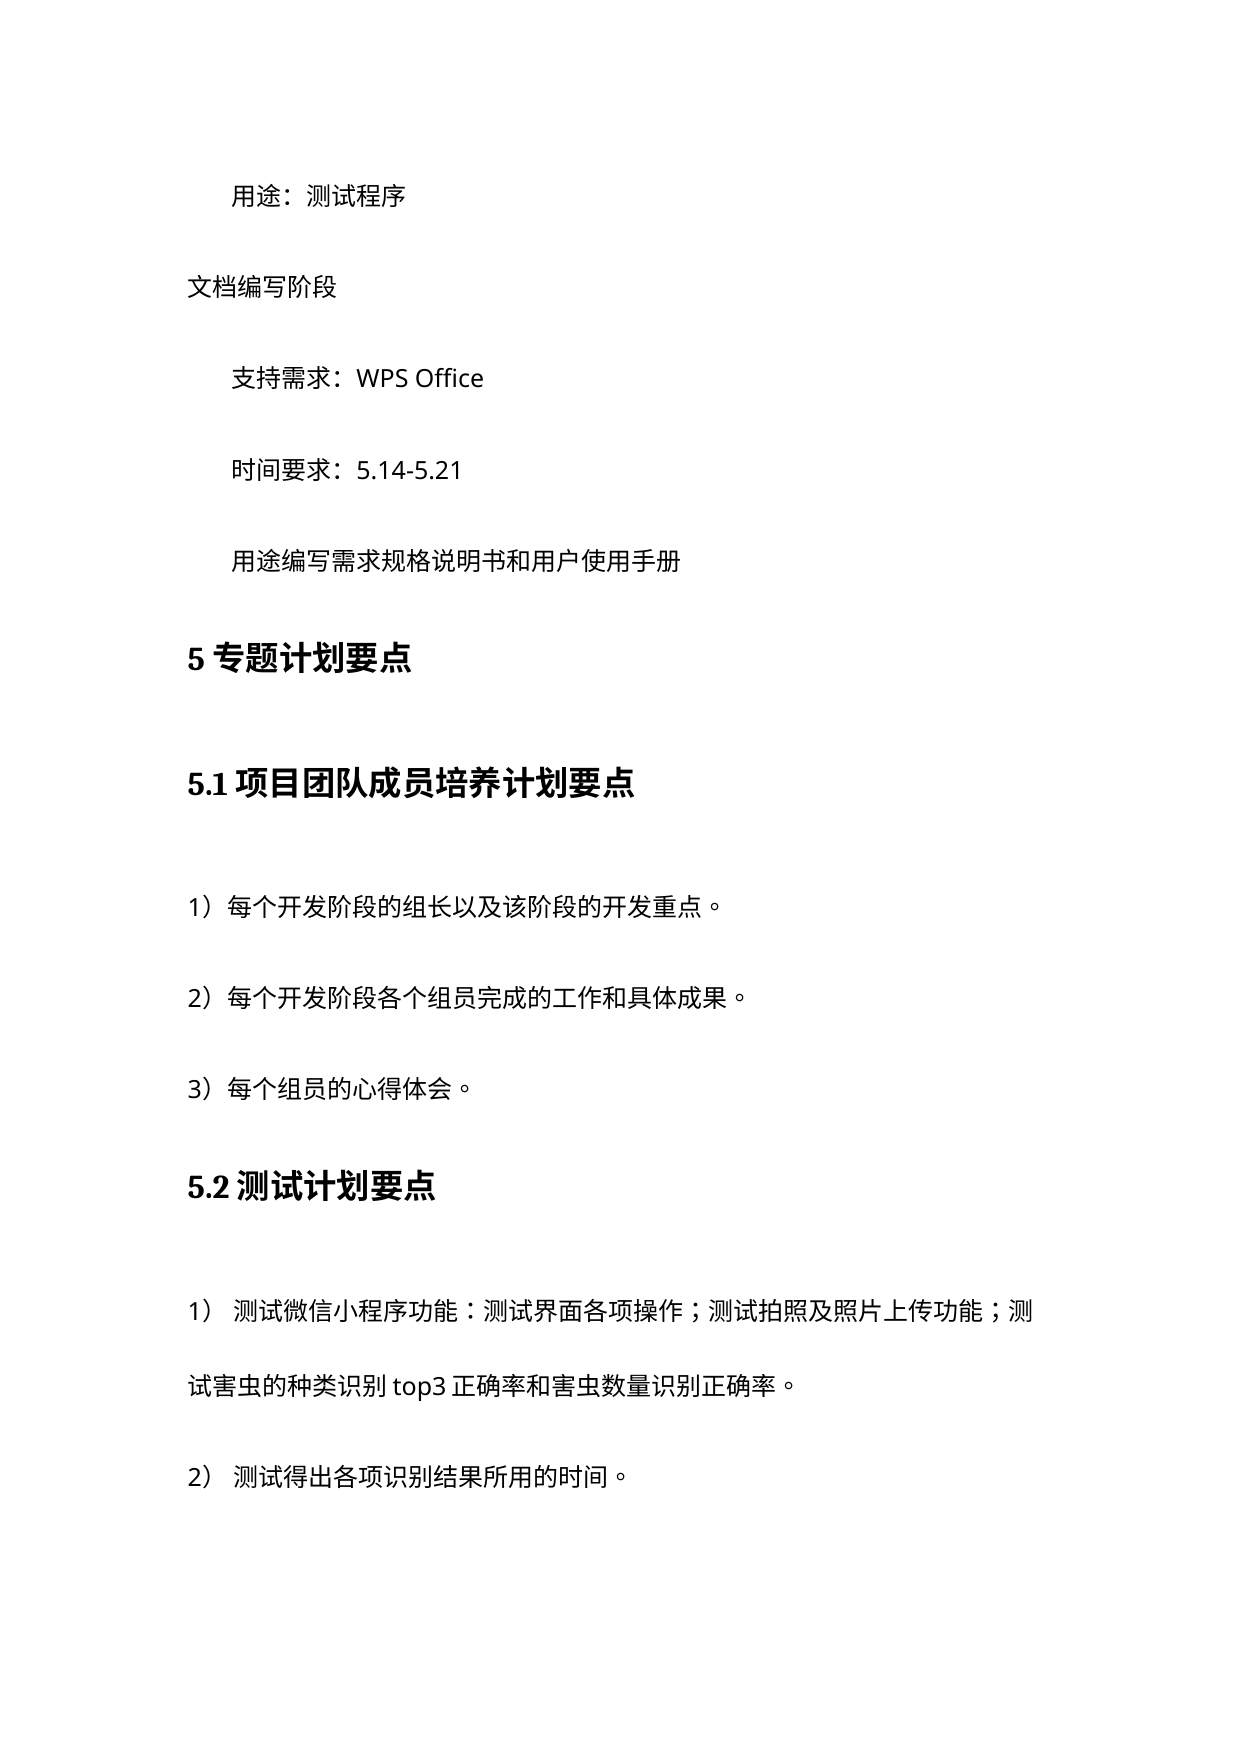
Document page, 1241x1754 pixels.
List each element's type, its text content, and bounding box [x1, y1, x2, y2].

subtitle 5.2 测试计划要点 [187, 1153, 1053, 1218]
text 3）每个组员的心得体会。 [187, 1056, 1053, 1121]
subtitle 5.1 项目团队成员培养计划要点 [187, 750, 1053, 815]
subtitle 5 专题计划要点 [187, 624, 1053, 689]
text 文档编写阶段 [187, 253, 1053, 318]
text 用途：测试程序 [187, 162, 1053, 227]
text 支持需求：WPS Office [187, 344, 1053, 409]
text 时间要求：5.14-5.21 [187, 436, 1053, 501]
text 用途编写需求规格说明书和用户使用手册 [187, 527, 1053, 592]
text 2）每个开发阶段各个组员完成的工作和具体成果。 [187, 965, 1053, 1030]
text 1）每个开发阶段的组长以及该阶段的开发重点。 [187, 874, 1053, 939]
text 1） 测试微信小程序功能：测试界面各项操作；测试拍照及照片上传功能；测试害虫的种类识别top3正确率和害虫数量识别正确率。 [187, 1278, 1053, 1418]
text 2） 测试得出各项识别结果所用的时间。 [187, 1444, 1053, 1509]
